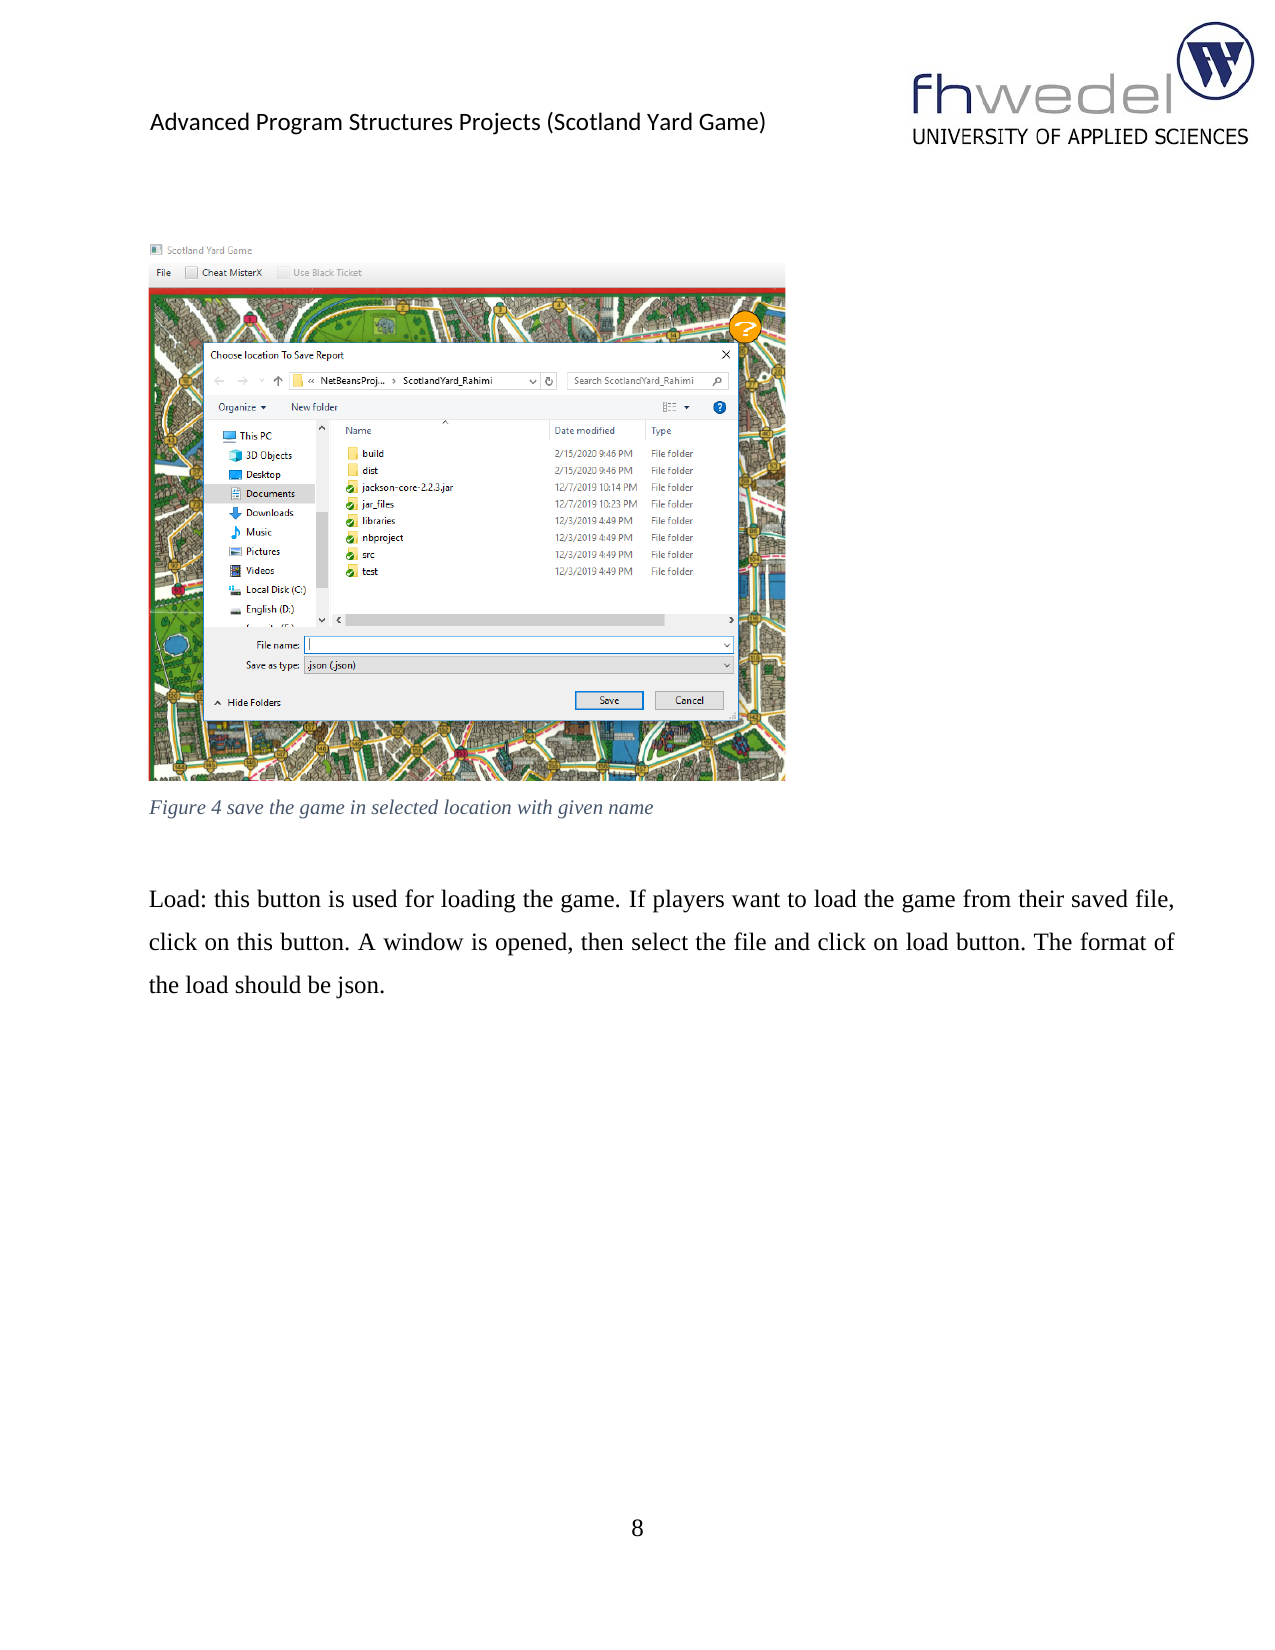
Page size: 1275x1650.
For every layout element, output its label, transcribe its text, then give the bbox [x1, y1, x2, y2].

text Load: this button is used for loading the game. If players want to load the game from their saved file, click on this button. A window is opened, then select the file and click on load button. The format of the load should be json. [148, 884, 1176, 999]
picture [909, 18, 1257, 148]
text Figure 4 save the game in selected location with given name [149, 795, 1176, 819]
picture [148, 238, 786, 781]
